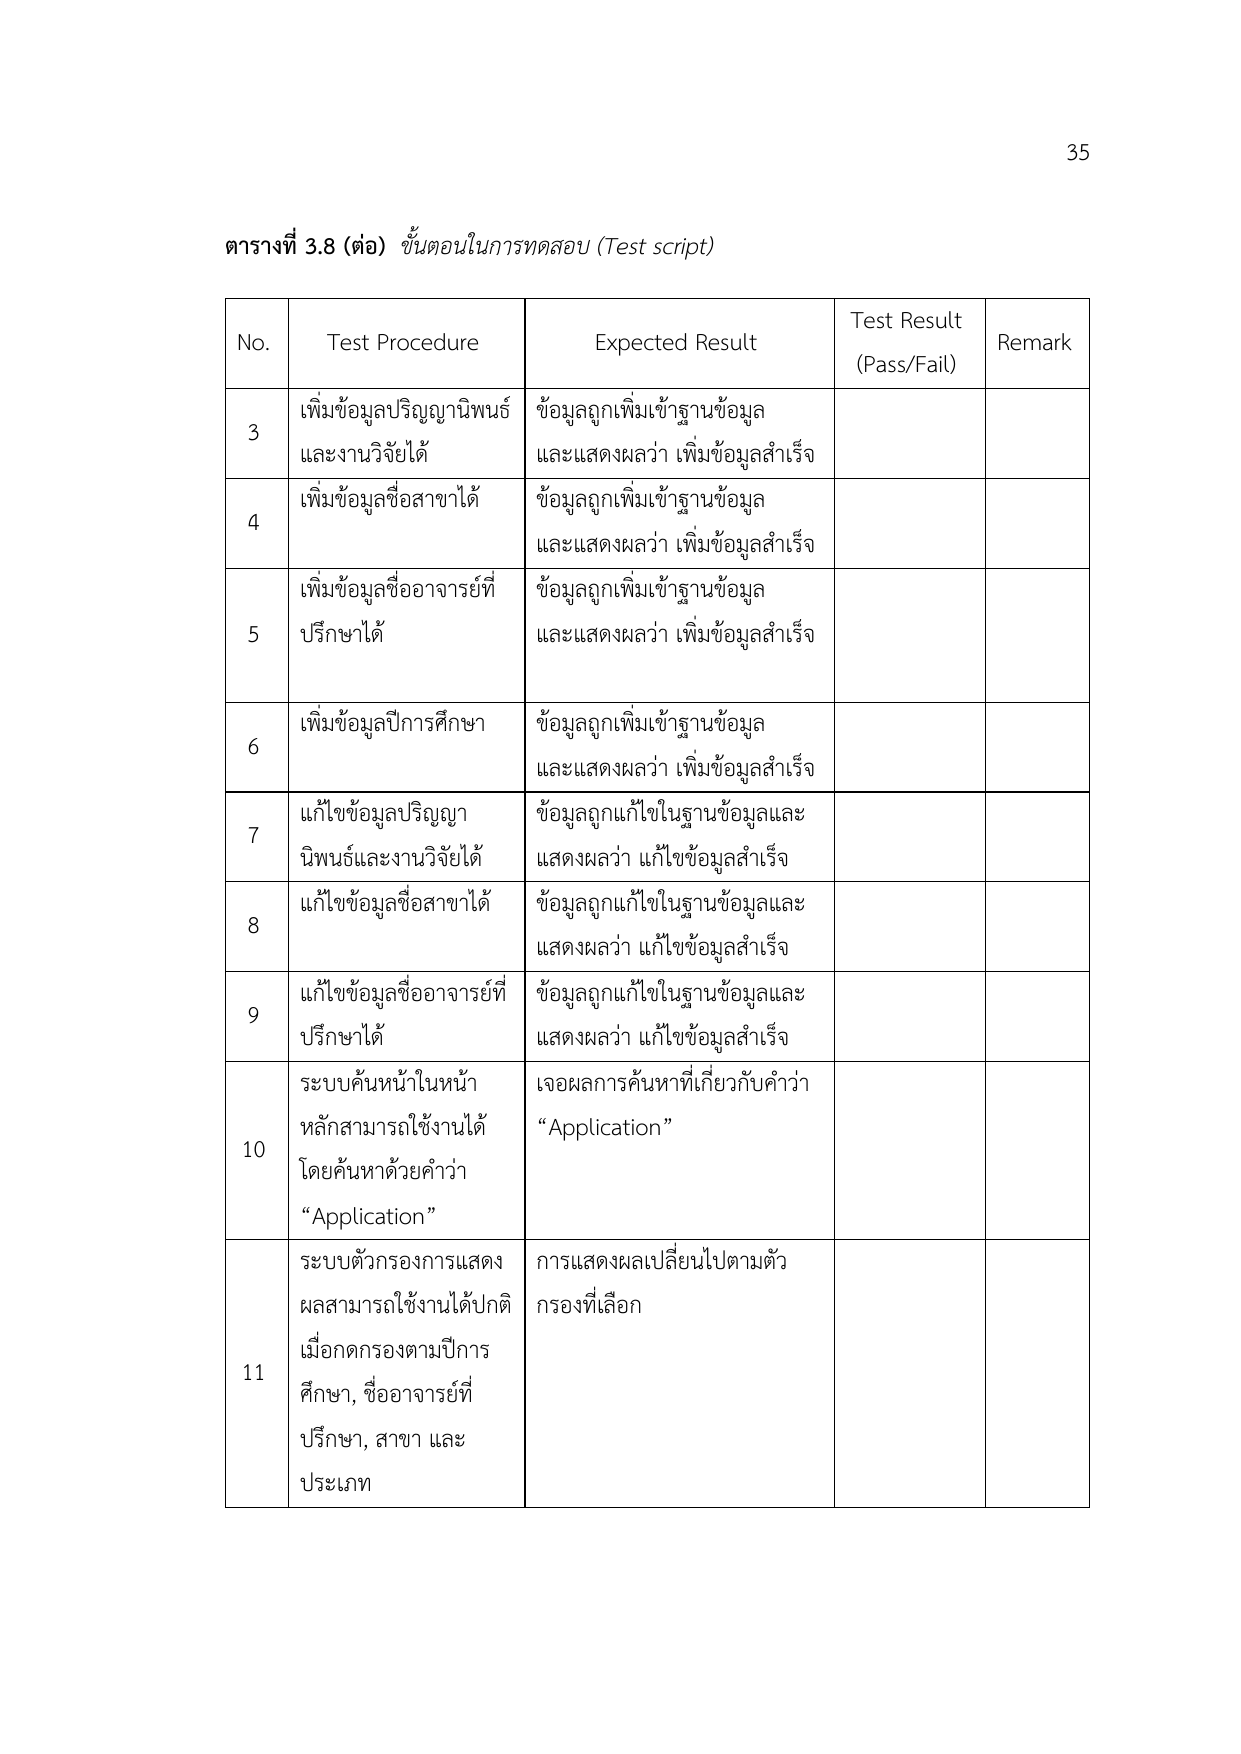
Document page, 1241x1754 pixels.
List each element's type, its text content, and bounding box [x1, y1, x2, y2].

table_cell การแสดงผลเปลี่ยนไปตามตัวกรองที่เลือก [526, 1240, 834, 1507]
table_cell ข้อมูลถูกเพิ่มเข้าฐานข้อมูล และแสดงผลว่า เพิ่มข้อมูลสำเร็จ [526, 479, 834, 567]
table_header Expected Result [526, 299, 834, 388]
text ตารางที่ 3.8 (ต่อ) ขั้นตอนในการทดสอบ (Test script) [400, 225, 1090, 269]
table_cell [835, 703, 985, 791]
table_cell 3 [226, 389, 288, 478]
table_cell เพิ่มข้อมูลชื่อสาขาได้ [289, 479, 524, 567]
table_cell [986, 569, 1089, 702]
table_cell แก้ไขข้อมูลชื่ออาจารย์ที่ปรึกษาได้ [289, 972, 524, 1061]
table_cell [986, 972, 1089, 1061]
table_cell 5 [226, 569, 288, 702]
table_cell 7 [226, 793, 288, 881]
table_cell เพิ่มข้อมูลชื่ออาจารย์ที่ปรึกษาได้ [289, 569, 524, 702]
table_cell [986, 793, 1089, 881]
table_cell เพิ่มข้อมูลปีการศึกษา [289, 703, 524, 791]
table_cell 6 [226, 703, 288, 791]
table_cell 8 [226, 882, 288, 971]
table_cell ข้อมูลถูกแก้ไขในฐานข้อมูลและแสดงผลว่า แก้ไขข้อมูลสำเร็จ [526, 972, 834, 1061]
table_cell [835, 793, 985, 881]
table_cell 10 [226, 1062, 288, 1239]
table_cell [986, 479, 1089, 567]
table_header Test Result (Pass/Fail) [835, 299, 985, 388]
table_cell [986, 389, 1089, 478]
table_cell [835, 882, 985, 971]
table_cell ระบบค้นหน้าในหน้าหลักสามารถใช้งานได้ โดยค้นหาด้วยคำว่า “Application” [289, 1062, 524, 1239]
table_cell [986, 1062, 1089, 1239]
table_cell [835, 389, 985, 478]
table_cell [835, 569, 985, 702]
table_cell 11 [226, 1240, 288, 1507]
table_cell [835, 479, 985, 567]
table_header No. [226, 299, 288, 388]
table_cell 9 [226, 972, 288, 1061]
table_cell ข้อมูลถูกแก้ไขในฐานข้อมูลและแสดงผลว่า แก้ไขข้อมูลสำเร็จ [526, 793, 834, 881]
table_cell ข้อมูลถูกเพิ่มเข้าฐานข้อมูล และแสดงผลว่า เพิ่มข้อมูลสำเร็จ [526, 569, 834, 702]
table_cell [835, 1240, 985, 1507]
table_cell [986, 1240, 1089, 1507]
table_header Remark [986, 299, 1089, 388]
table_cell ข้อมูลถูกเพิ่มเข้าฐานข้อมูล และแสดงผลว่า เพิ่มข้อมูลสำเร็จ [526, 703, 834, 791]
table_cell แก้ไขข้อมูลชื่อสาขาได้ [289, 882, 524, 971]
table_header Test Procedure [289, 299, 524, 388]
table_cell [835, 1062, 985, 1239]
table_cell [986, 703, 1089, 791]
table_cell 4 [226, 479, 288, 567]
table_cell แก้ไขข้อมูลปริญญานิพนธ์และงานวิจัยได้ [289, 793, 524, 881]
table_cell เจอผลการค้นหาที่เกี่ยวกับคำว่า “Application” [526, 1062, 834, 1239]
table_cell [986, 882, 1089, 971]
table_cell ข้อมูลถูกเพิ่มเข้าฐานข้อมูล และแสดงผลว่า เพิ่มข้อมูลสำเร็จ [526, 389, 834, 478]
table_cell [835, 972, 985, 1061]
table_cell เพิ่มข้อมูลปริญญานิพนธ์และงานวิจัยได้ [289, 389, 524, 478]
table_cell ข้อมูลถูกแก้ไขในฐานข้อมูลและแสดงผลว่า แก้ไขข้อมูลสำเร็จ [526, 882, 834, 971]
table_cell ระบบตัวกรองการแสดงผลสามารถใช้งานได้ปกติ เมื่อกดกรองตามปีการศึกษา, ชื่ออาจารย์ที่ปรึกษา, สาขา และ ประเภท [289, 1240, 524, 1507]
